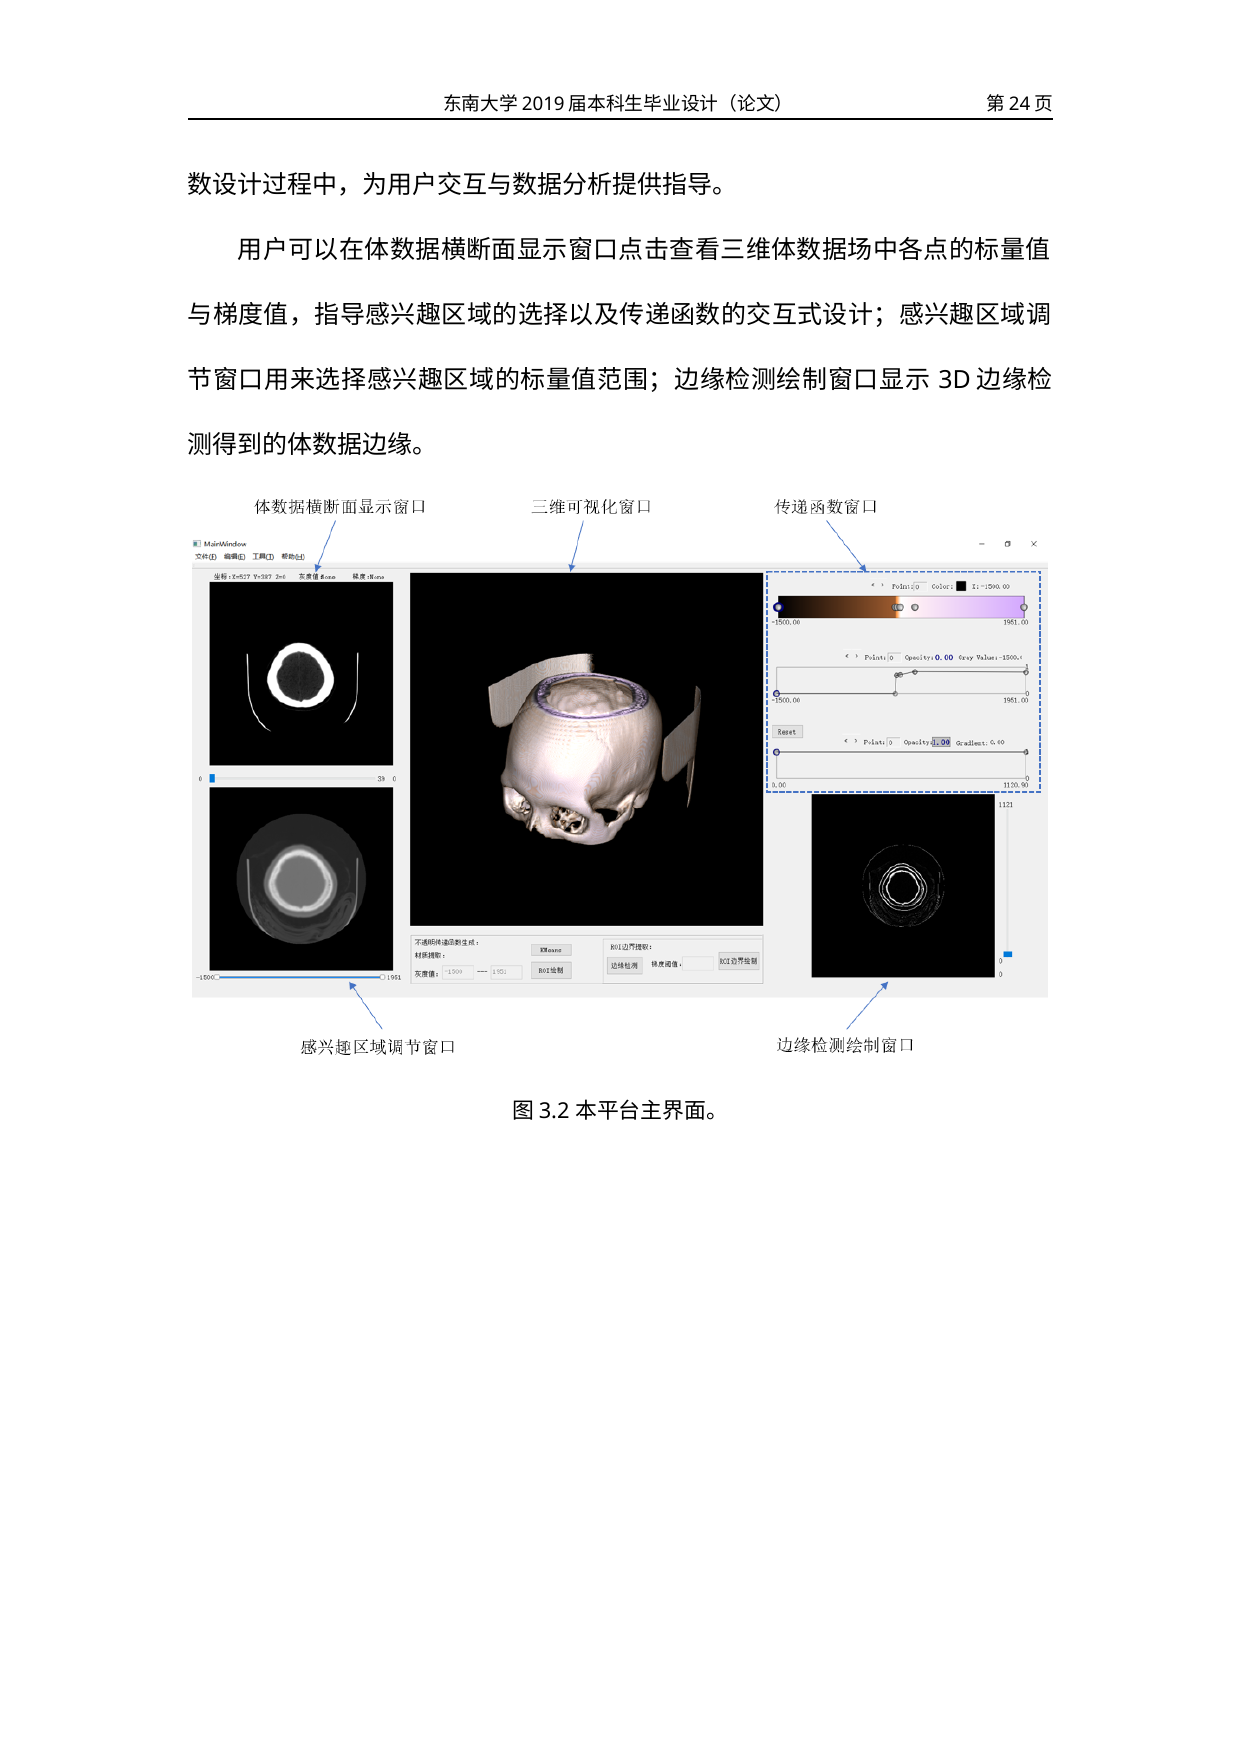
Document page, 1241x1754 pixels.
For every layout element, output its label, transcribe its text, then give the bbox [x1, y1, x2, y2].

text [187, 150, 1053, 215]
text 用户可以在体数据横断面显示窗口点击查看三维体数据场中各点的标量值与梯度值，指导感兴趣区域的选择以及传递函数的交互式设计；感兴趣区域调节窗口用来选择感兴趣区域的标量值范围；边缘检测绘制窗口显示3D边缘检测得到的体数据边缘。 [187, 215, 1053, 475]
picture [187, 475, 1052, 1069]
text 图3.2 本平台主界面。 [187, 1092, 1053, 1125]
